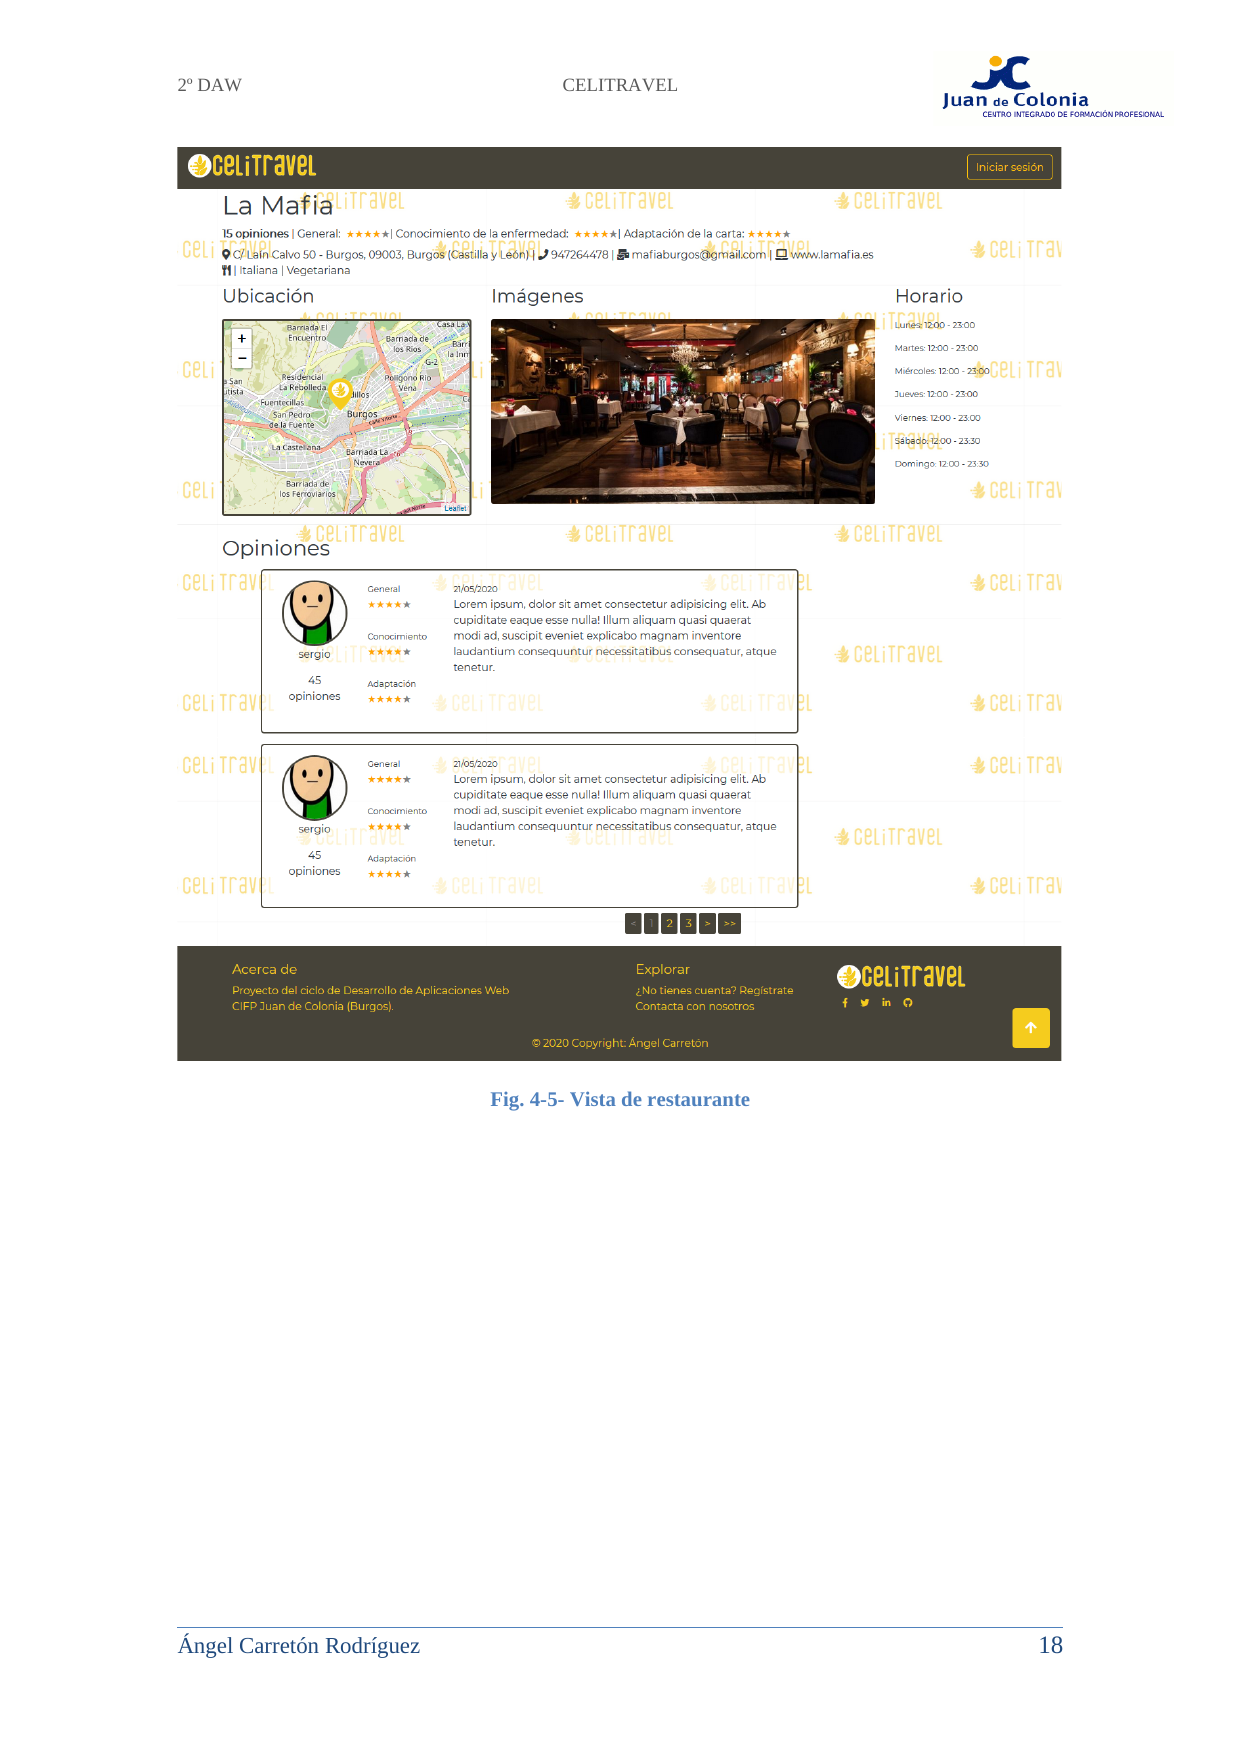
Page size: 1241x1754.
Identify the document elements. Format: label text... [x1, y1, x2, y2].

picture [933, 51, 1175, 126]
picture [177, 147, 1062, 1061]
